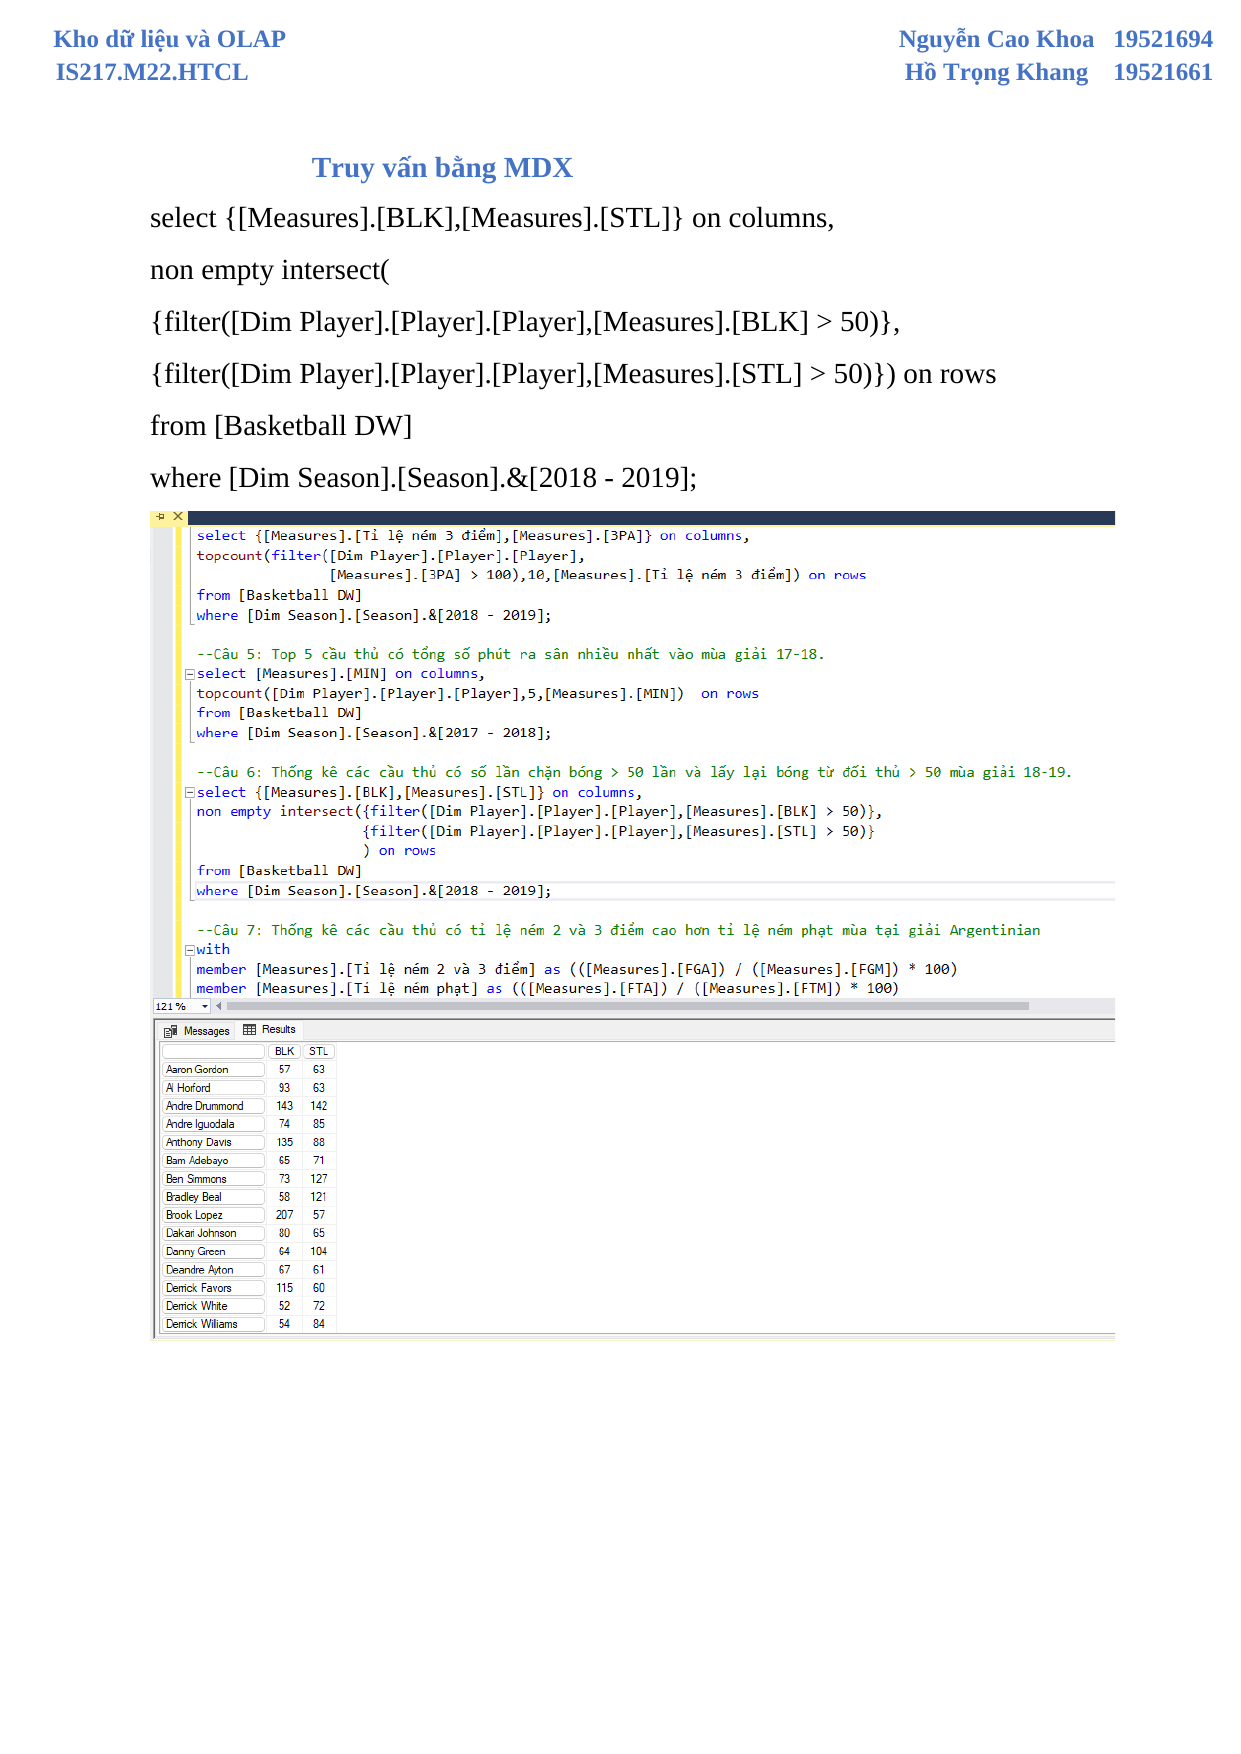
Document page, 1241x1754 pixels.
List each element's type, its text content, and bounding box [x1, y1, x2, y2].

picture [150, 511, 1116, 1341]
text select {[Measures].[BLK],[Measures].[STL]} on columns, [150, 200, 1107, 234]
text {filter([Dim Player].[Player].[Player],[Measures].[BLK] > 50)}, [150, 304, 1107, 338]
text from [Basketball DW] [150, 408, 1107, 441]
text {filter([Dim Player].[Player].[Player],[Measures].[STL] > 50)}) on rows [150, 356, 1107, 389]
subtitle Truy vấn bằng MDX [274, 150, 1107, 183]
text non empty intersect( [150, 252, 1107, 286]
text where [Dim Season].[Season].&[2018 - 2019]; [150, 460, 1107, 493]
